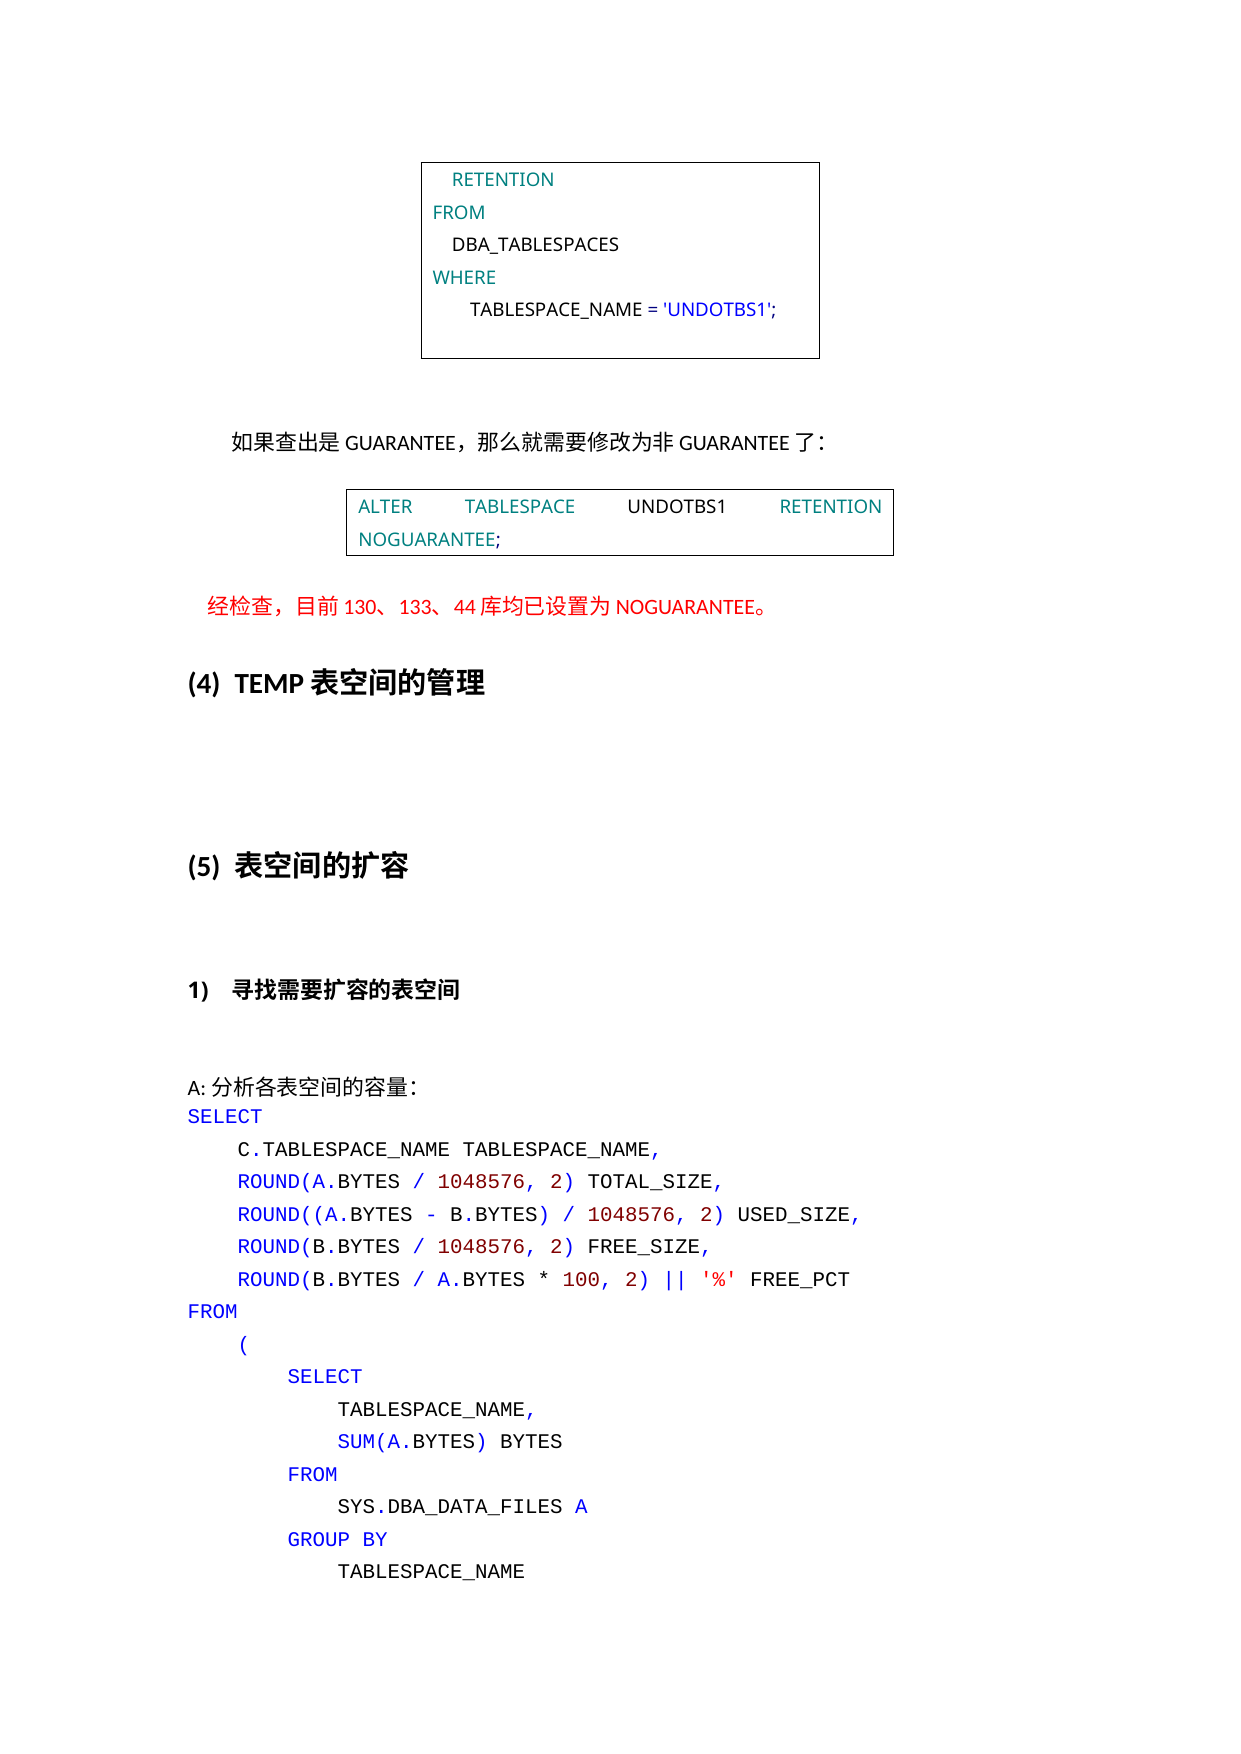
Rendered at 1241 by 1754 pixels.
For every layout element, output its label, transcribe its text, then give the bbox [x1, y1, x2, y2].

subtitle 表空间的扩容 [187, 831, 1053, 896]
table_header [422, 163, 819, 358]
text ROUND(B.BYTES / 1048576, 2) FREE_SIZE, [187, 1232, 1053, 1264]
table_header ALTER TABLESPACE UNDOTBS1 RETENTION NOGUARANTEE; [347, 490, 893, 555]
text SELECT [187, 1102, 1053, 1134]
subtitle TEMP表空间的管理 [187, 648, 1053, 713]
text ROUND((A.BYTES - B.BYTES) / 1048576, 2) USED_SIZE, [187, 1199, 1053, 1232]
text GROUP BY [187, 1524, 1053, 1557]
text TABLESPACE_NAME [187, 1557, 1053, 1589]
text 如果查出是GUARANTEE，那么就需要修改为非GUARANTEE了： [187, 424, 1053, 457]
text A: 分析各表空间的容量： [187, 1069, 1053, 1102]
text ROUND(A.BYTES / 1048576, 2) TOTAL_SIZE, [187, 1167, 1053, 1199]
text ( [187, 1329, 1053, 1362]
text TABLESPACE_NAME, [187, 1394, 1053, 1427]
text 经检查，目前130、133、44库均已设置为NOGUARANTEE。 [187, 589, 1053, 621]
text SELECT [187, 1362, 1053, 1394]
subtitle 寻找需要扩容的表空间 [187, 956, 1053, 1021]
text SYS.DBA_DATA_FILES A [187, 1492, 1053, 1524]
text FROM [187, 1297, 1053, 1329]
text FROM [187, 1459, 1053, 1492]
text C.TABLESPACE_NAME TABLESPACE_NAME, [187, 1134, 1053, 1167]
text SUM(A.BYTES) BYTES [187, 1427, 1053, 1459]
text ROUND(B.BYTES / A.BYTES * 100, 2) || '%' FREE_PCT [187, 1264, 1053, 1297]
